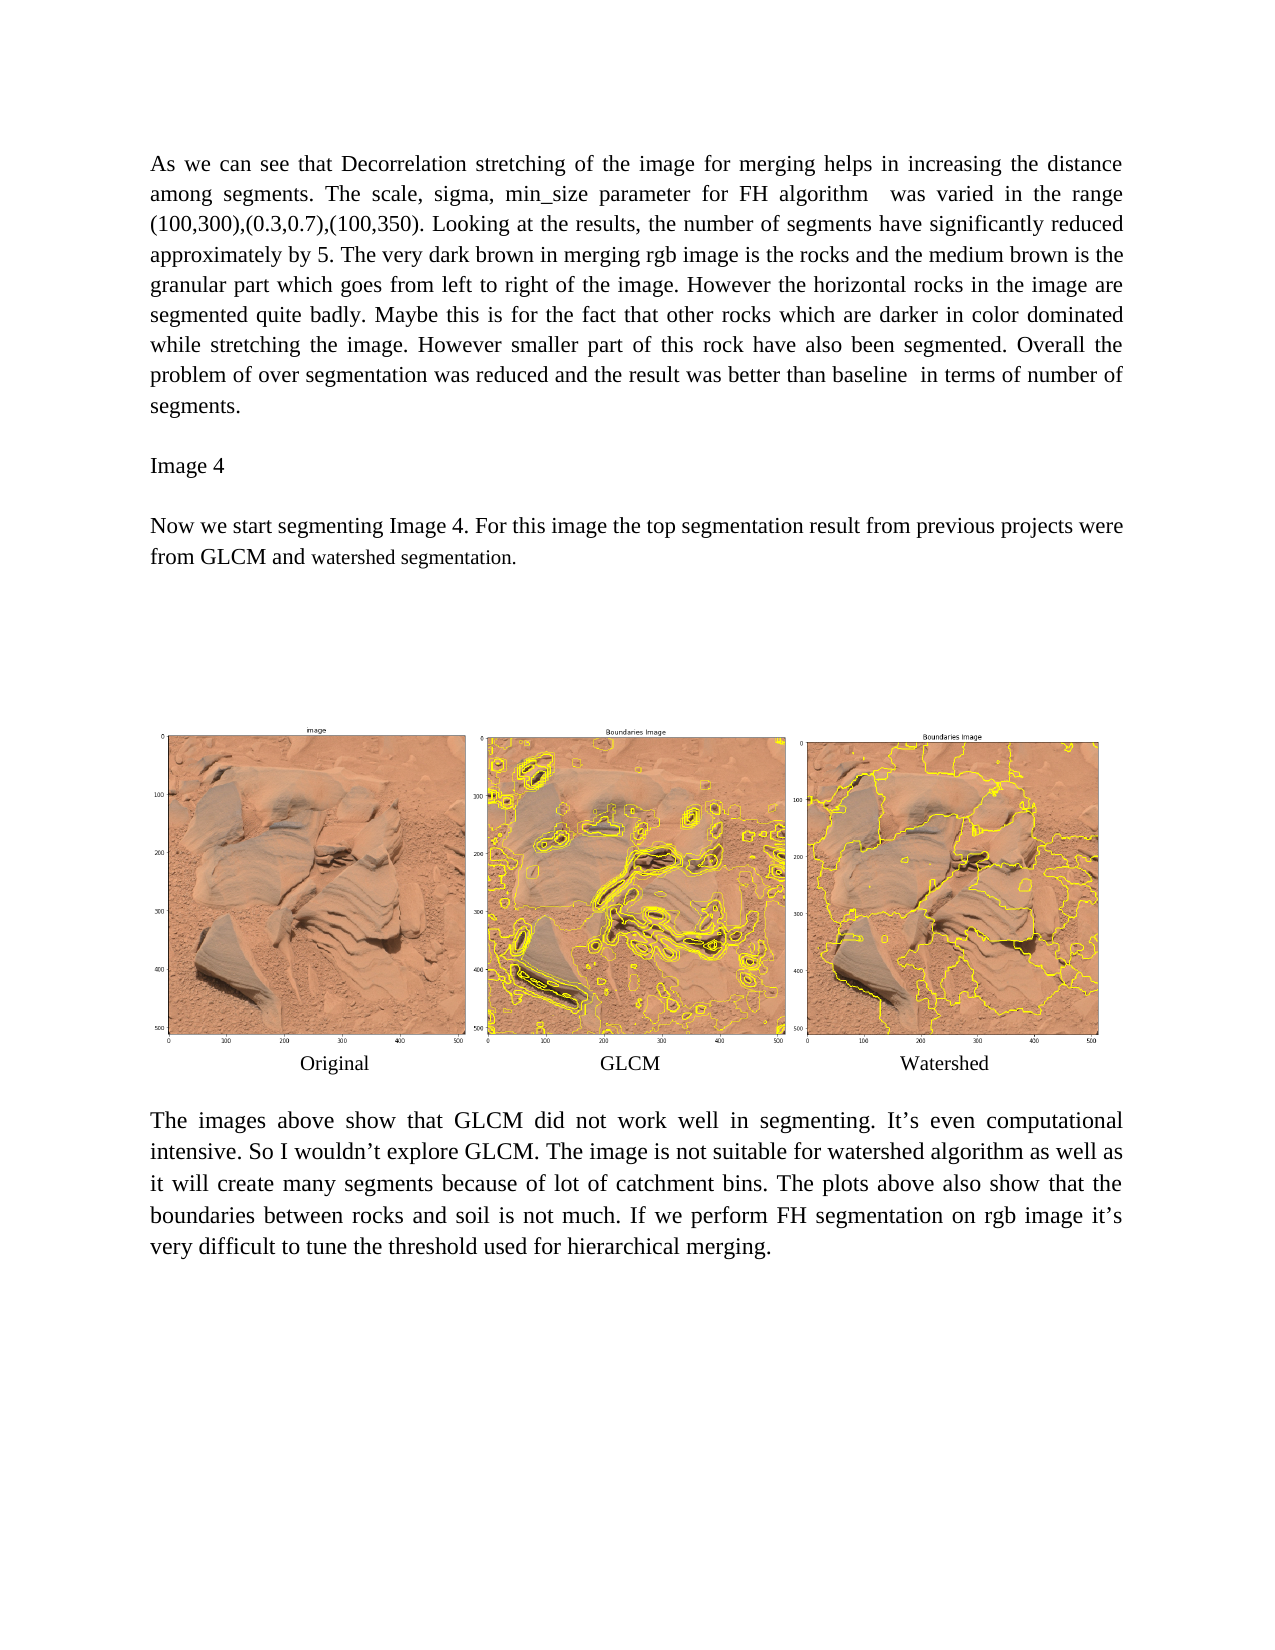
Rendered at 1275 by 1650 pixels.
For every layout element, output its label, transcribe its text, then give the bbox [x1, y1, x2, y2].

text As we can see that Decorrelation stretching of the image for merging helps in increasing the distance among segments. The scale, sigma, min_size parameter for FH algorithm was varied in the range (100,300),(0.3,0.7),(100,350). Looking at the results, the number of segments have significantly reduced approximately by 5. The very dark brown in merging rgb image is the rocks and the medium brown is the granular part which goes from left to right of the image. However the horizontal rocks in the image are segmented quite badly. Maybe this is for the fact that other rocks which are darker in color dominated while stretching the image. However smaller part of this rock have also been segmented. Overall the problem of over segmentation was reduced and the result was better than baseline in terms of number of segments. [150, 150, 1125, 418]
picture [150, 723, 1103, 1047]
text Image 4 [150, 452, 1125, 478]
text The images above show that GLCM did not work well in segmenting. It’s even computational intensive. So I wouldn’t explore GLCM. The image is not suitable for watershed algorithm as well as it will create many segments because of lot of catchment bins. The plots above also show that the boundaries between rocks and soil is not much. If we perform FH segmentation on rgb image it’s very difficult to tune the threshold used for hierarchical merging. [150, 1106, 1125, 1260]
text Original GLCM Watershed [150, 1051, 1125, 1074]
text Now we start segmenting Image 4. For this image the top segmentation result from previous projects were from GLCM and watershed segmentation. [150, 512, 1125, 569]
